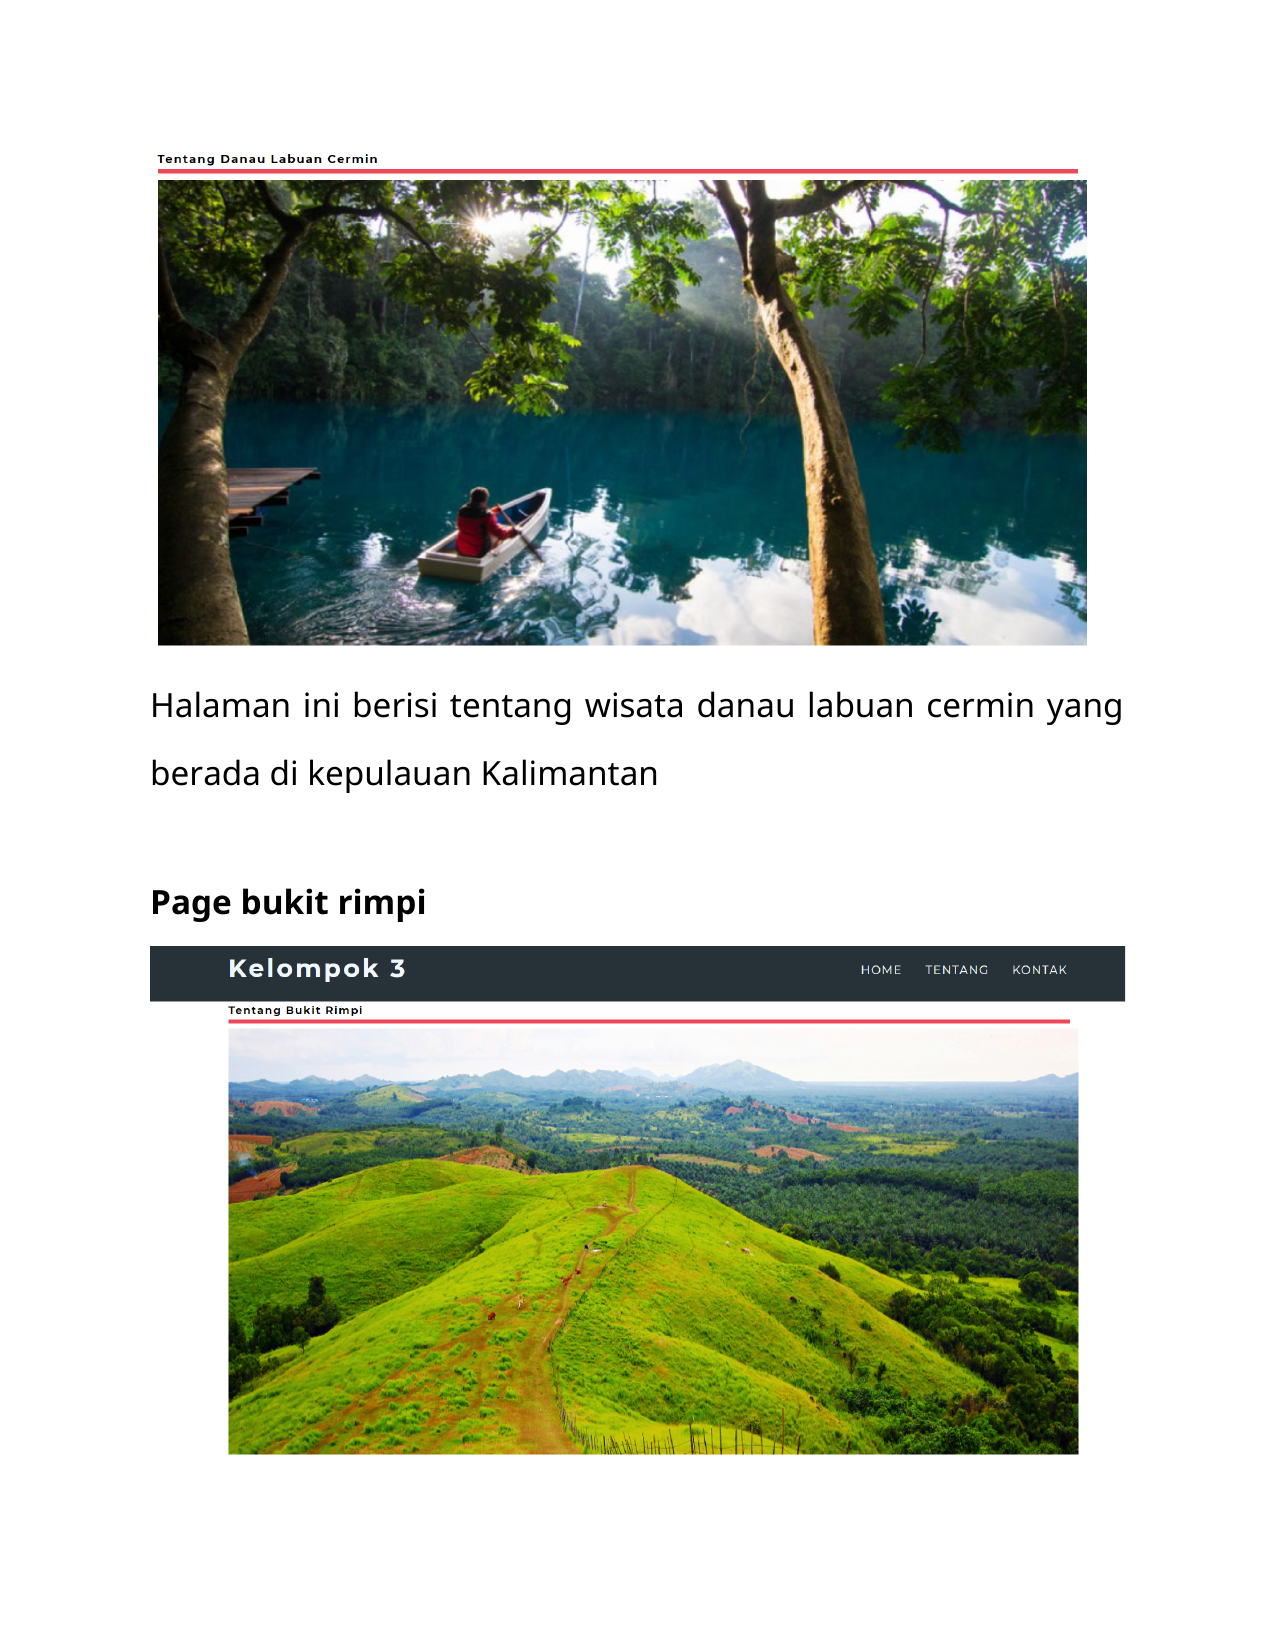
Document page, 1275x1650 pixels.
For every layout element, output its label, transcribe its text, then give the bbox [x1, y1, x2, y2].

picture [150, 150, 1125, 667]
text Halaman ini berisi tentang wisata danau labuan cermin yang berada di kepulauan Kalimantan [150, 681, 1125, 795]
text Page bukit rimpi [150, 879, 1125, 924]
picture [150, 946, 1125, 1477]
